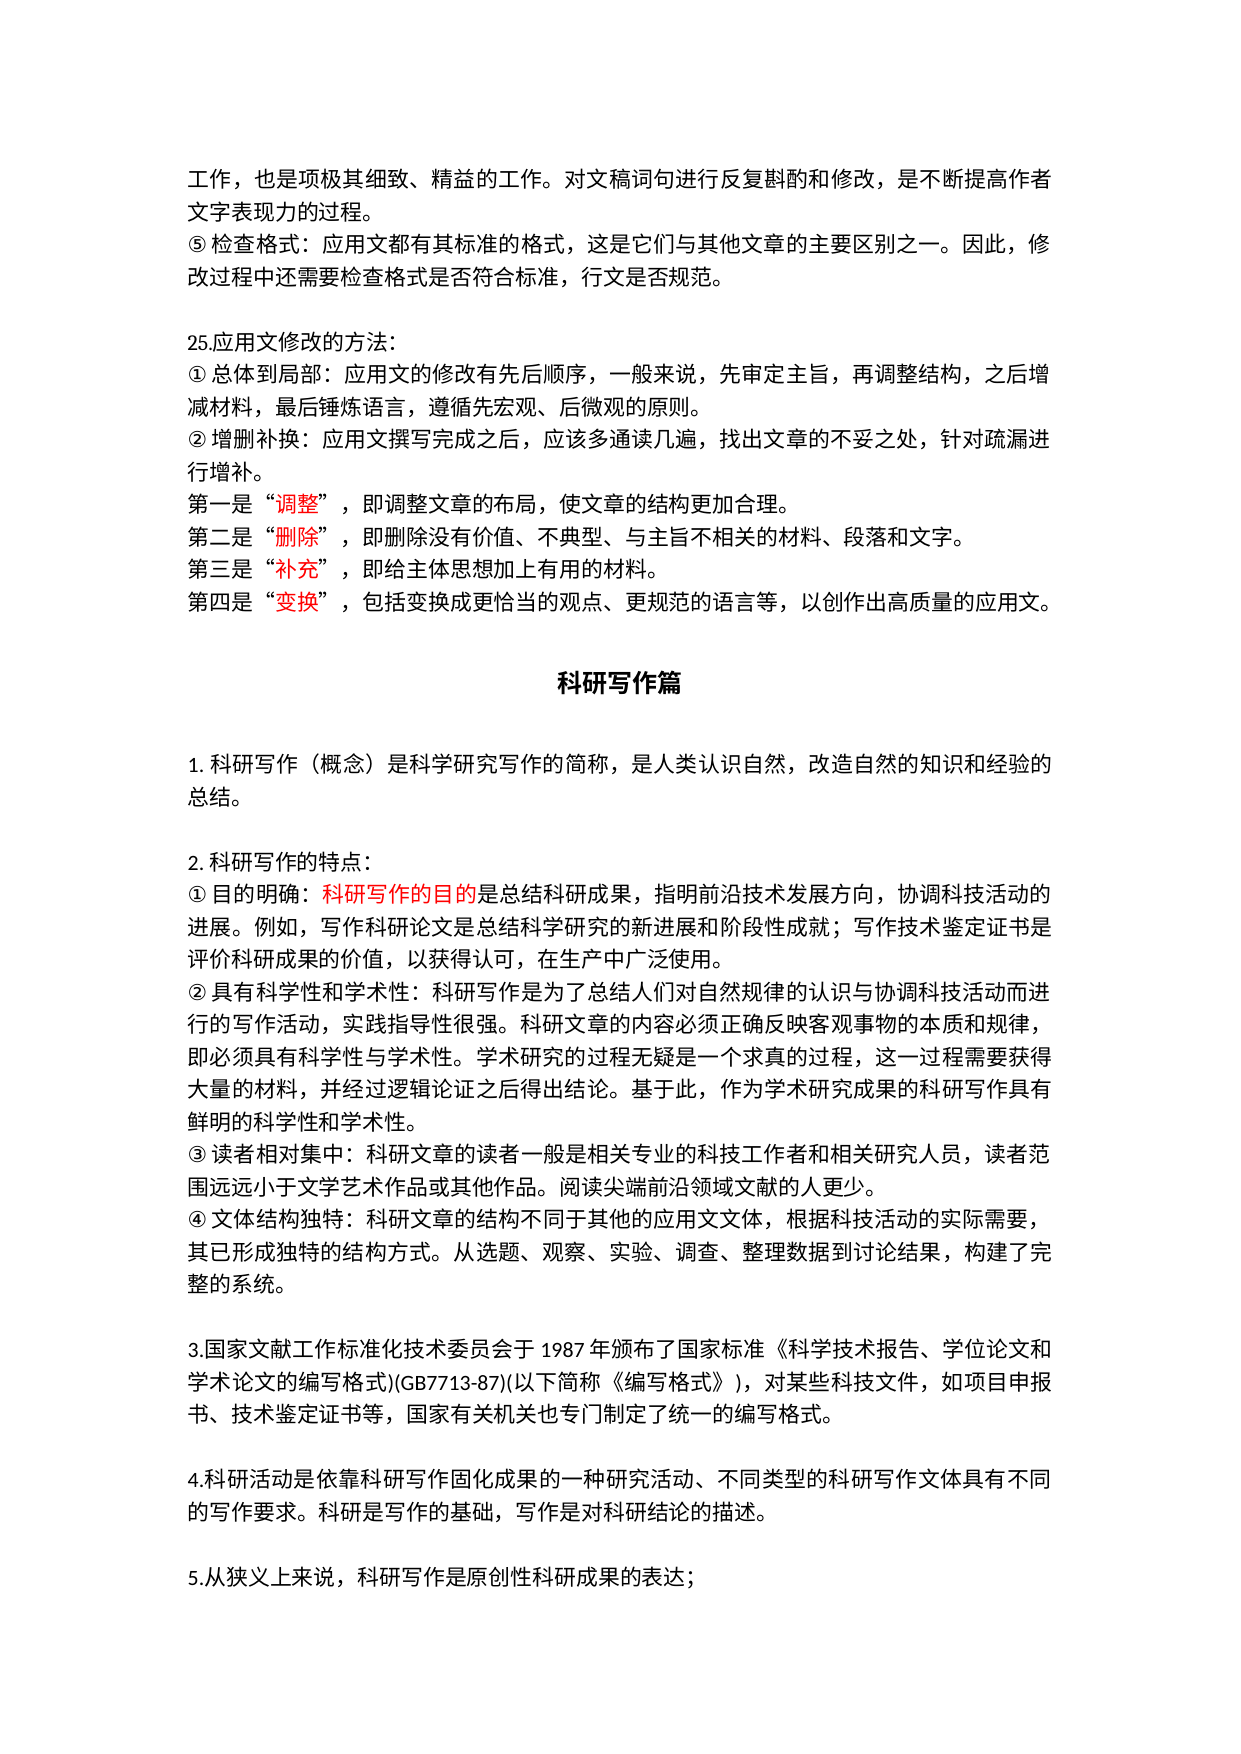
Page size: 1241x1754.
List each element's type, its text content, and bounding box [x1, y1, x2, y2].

text 4.科研活动是依靠科研写作固化成果的一种研究活动、不同类型的科研写作文体具有不同的写作要求。科研是写作的基础，写作是对科研结论的描述。 [187, 1462, 1053, 1527]
text 第二是“删除”，即删除没有价值、不典型、与主旨不相关的材料、段落和文字。 [187, 519, 1053, 552]
text ②增删补换：应用文撰写完成之后，应该多通读几遍，找出文章的不妥之处，针对疏漏进行增补。 [187, 422, 1053, 487]
text 3.国家文献工作标准化技术委员会于1987年颁布了国家标准《科学技术报告、学位论文和学术论文的编写格式)(GB7713-87)(以下简称《编写格式》)，对某些科技文件，如项目申报书、技术鉴定证书等，国家有关机关也专门制定了统一的编写格式。 [187, 1332, 1053, 1429]
text 5.从狭义上来说，科研写作是原创性科研成果的表达； [187, 1559, 1053, 1592]
text 第四是“变换”，包括变换成更恰当的观点、更规范的语言等，以创作出高质量的应用文。 [187, 584, 1053, 617]
text 第一是“调整”，即调整文章的布局，使文章的结构更加合理。 [187, 487, 1053, 519]
text ③读者相对集中：科研文章的读者一般是相关专业的科技工作者和相关研究人员，读者范围远远小于文学艺术作品或其他作品。阅读尖端前沿领域文献的人更少。 [187, 1137, 1053, 1202]
text 1. 科研写作（概念）是科学研究写作的简称，是人类认识自然，改造自然的知识和经验的总结。 [187, 747, 1053, 812]
text ②具有科学性和学术性：科研写作是为了总结人们对自然规律的认识与协调科技活动而进行的写作活动，实践指导性很强。科研文章的内容必须正确反映客观事物的本质和规律，即必须具有科学性与学术性。学术研究的过程无疑是一个求真的过程，这一过程需要获得大量的材料，并经过逻辑论证之后得出结论。基于此，作为学术研究成果的科研写作具有鲜明的科学性和学术性。 [187, 974, 1053, 1137]
text 25.应用文修改的方法： [187, 324, 1053, 357]
text ①总体到局部：应用文的修改有先后顺序，一般来说，先审定主旨，再调整结构，之后增减材料，最后锤炼语言，遵循先宏观、后微观的原则。 [187, 357, 1053, 422]
text 2. 科研写作的特点： [187, 844, 1053, 877]
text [187, 162, 1053, 227]
text 第三是“补充”，即给主体思想加上有用的材料。 [187, 552, 1053, 584]
text ⑤检查格式：应用文都有其标准的格式，这是它们与其他文章的主要区别之一。因此，修改过程中还需要检查格式是否符合标准，行文是否规范。 [187, 227, 1053, 292]
text ④文体结构独特：科研文章的结构不同于其他的应用文文体，根据科技活动的实际需要，其已形成独特的结构方式。从选题、观察、实验、调查、整理数据到讨论结果，构建了完整的系统。 [187, 1202, 1053, 1299]
text 科研写作篇 [187, 649, 1053, 714]
text ①目的明确：科研写作的目的是总结科研成果，指明前沿技术发展方向，协调科技活动的进展。例如，写作科研论文是总结科学研究的新进展和阶段性成就；写作技术鉴定证书是评价科研成果的价值，以获得认可，在生产中广泛使用。 [187, 877, 1053, 974]
